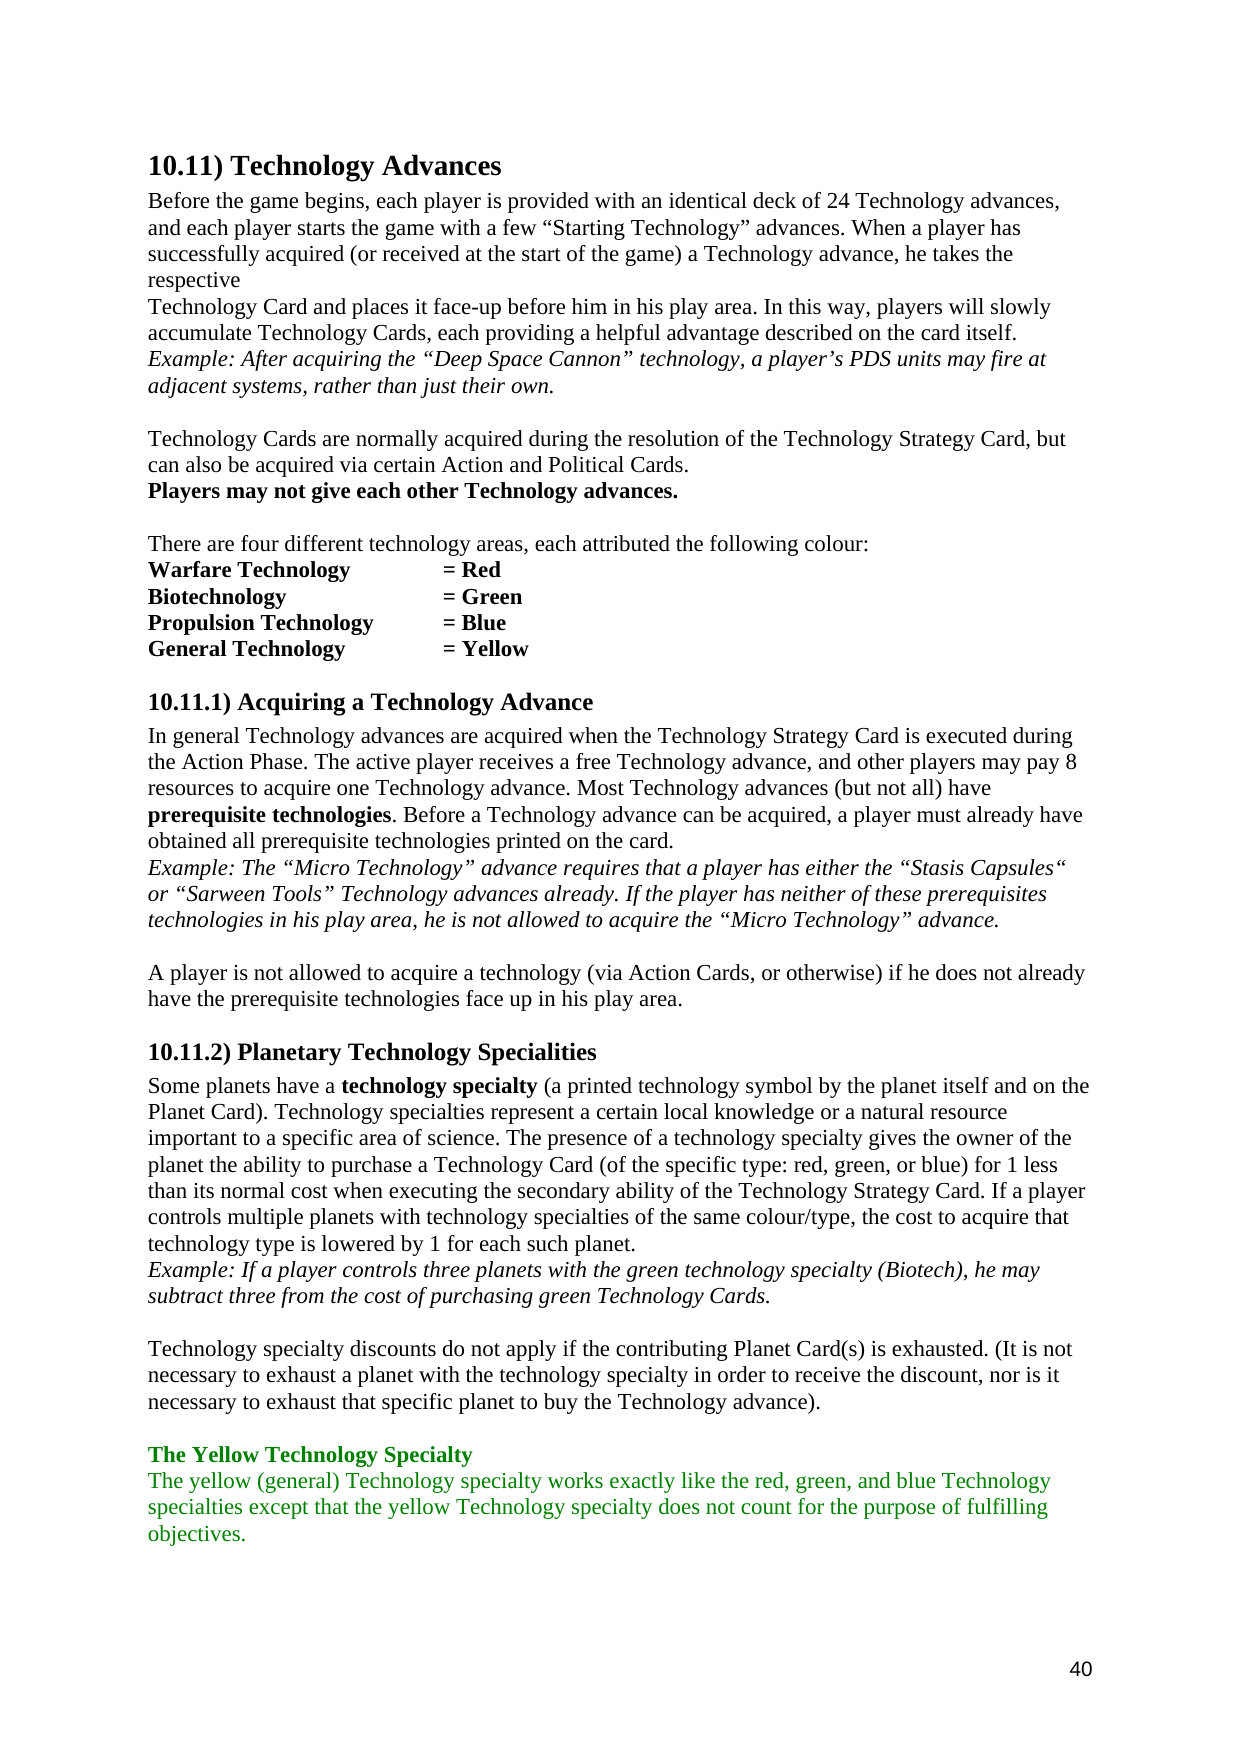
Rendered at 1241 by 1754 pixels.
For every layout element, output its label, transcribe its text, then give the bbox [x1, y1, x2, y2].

text There are four different technology areas, each attributed the following colour: [148, 530, 1093, 556]
text Technology specialty discounts do not apply if the contributing Planet Card(s) is exhausted. (It is not necessary to exhaust a planet with the technology specialty in order to receive the discount, nor is it necessary to exhaust that specific planet to buy the Technology advance). [148, 1335, 1093, 1414]
text The yellow (general) Technology specialty works exactly like the red, green, and blue Technology specialties except that the yellow Technology specialty does not count for the purpose of fulfilling objectives. [148, 1467, 1093, 1546]
text A player is not allowed to acquire a technology (via Action Cards, or otherwise) if he does not already have the prerequisite technologies face up in his play area. [148, 959, 1093, 1012]
subtitle 10.11.2) Planetary Technology Specialities [148, 1037, 1093, 1065]
text General Technology = Yellow [148, 635, 1093, 662]
text Players may not give each other Technology advances. [148, 477, 1093, 504]
text Technology Card and places it face-up before him in his play area. In this way, players will slowly accumulate Technology Cards, each providing a helpful advantage described on the card itself. [148, 293, 1093, 346]
text Technology Cards are normally acquired during the resolution of the Technology Strategy Card, but can also be acquired via certain Action and Political Cards. [148, 424, 1093, 477]
text In general Technology advances are acquired when the Technology Strategy Card is executed during the Action Phase. The active player receives a free Technology advance, and other players may pay 8 resources to acquire one Technology advance. Most Technology advances (but not all) have prerequisite technologies. Before a Technology advance can be acquired, a player must already have obtained all prerequisite technologies printed on the card. [148, 722, 1093, 853]
text Warfare Technology = Red [148, 556, 1093, 583]
text Before the game begins, each player is provided with an identical deck of 24 Technology advances, and each player starts the game with a few “Starting Technology” advances. When a player has successfully acquired (or received at the start of the game) a Technology advance, he takes the respective [148, 187, 1093, 293]
text Example: After acquiring the “Deep Space Cannon” technology, a player’s PDS units may fire at adjacent systems, rather than just their own. [148, 346, 1093, 398]
text Example: The “Micro Technology” advance requires that a player has either the “Stasis Capsules“ or “Sarween Tools” Technology advances already. If the player has neither of these prerequisites technologies in his play area, he is not allowed to acquire the “Micro Technology” advance. [148, 853, 1093, 933]
subtitle 10.11) Technology Advances [148, 148, 1093, 181]
text Example: If a player controls three planets with the green technology specialty (Biotech), he may subtract three from the cost of purchasing green Technology Cards. [148, 1256, 1093, 1309]
text Biotechnology = Green [148, 583, 1093, 609]
text Propulsion Technology = Blue [148, 609, 1093, 635]
text Some planets have a technology specialty (a printed technology symbol by the planet itself and on the Planet Card). Technology specialties represent a certain local knowledge or a natural resource important to a specific area of science. The presence of a technology specialty gives the owner of the planet the ability to purchase a Technology Card (of the specific type: red, green, or blue) for 1 less than its normal cost when executing the secondary ability of the Technology Strategy Card. If a player controls multiple planets with technology specialties of the same colour/type, the cost to acquire that technology type is lowered by 1 for each such planet. [148, 1072, 1093, 1256]
subtitle 10.11.1) Acquiring a Technology Advance [148, 687, 1093, 716]
text The Yellow Technology Specialty [148, 1441, 1093, 1467]
